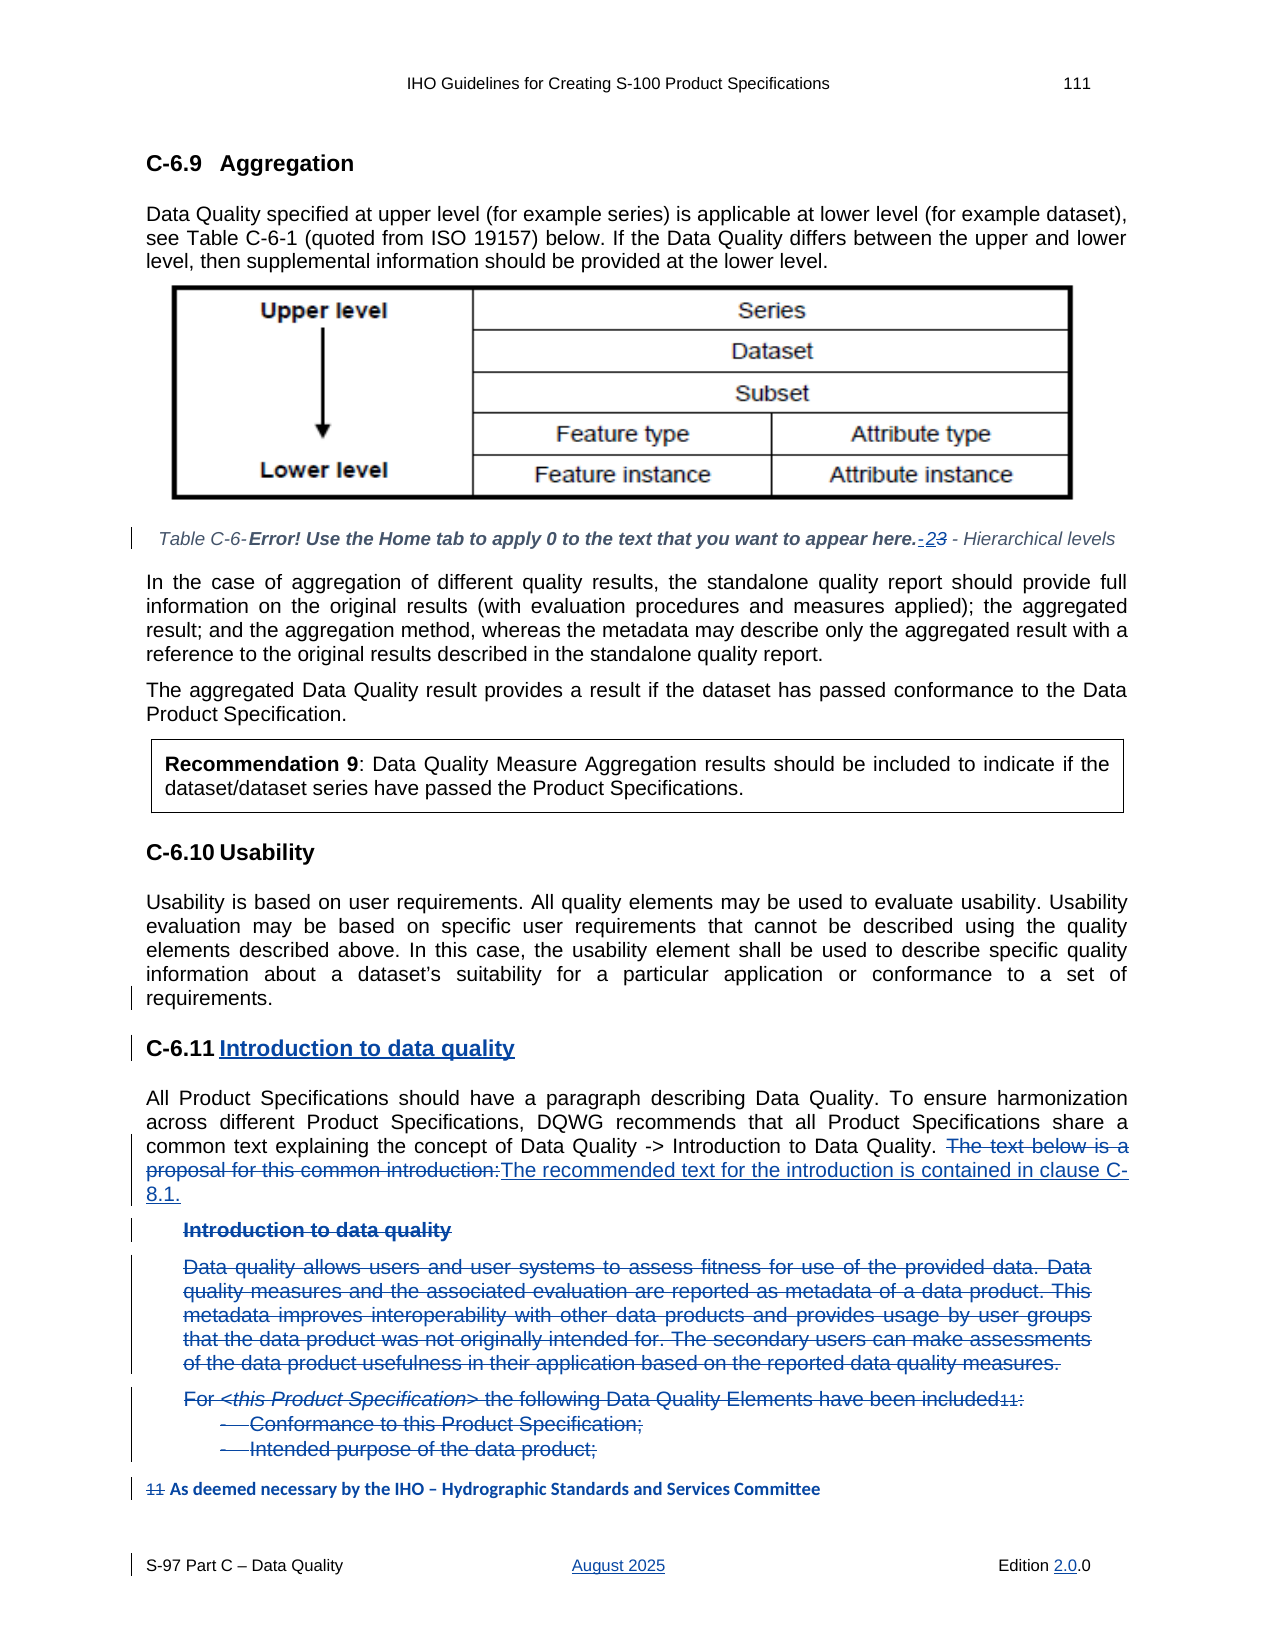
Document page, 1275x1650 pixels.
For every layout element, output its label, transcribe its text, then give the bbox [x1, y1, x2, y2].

text Data Quality specified at upper level (for example series) is applicable at lower level (for example dataset), see Table C-6-1 (quoted from ISO 19157) below. If the Data Quality differs between the upper and lower level, then supplemental information should be provided at the lower level. [146, 201, 1129, 273]
text Recommendation 9: Data Quality Measure Aggregation results should be included to indicate if the dataset/dataset series have passed the Product Specifications. [152, 740, 1123, 812]
text Table C-6-Error! Use the Home tab to apply 0 to the text that you want to appear here. - Hierarchical levels [146, 527, 1129, 549]
subtitle Usability [146, 838, 1129, 865]
text All Product Specifications should have a paragraph describing Data Quality. To ensure harmonization across different Product Specifications, DQWG recommends that all Product Specifications share a common text explaining the concept of Data Quality -> Introduction to Data Quality. [146, 1086, 1129, 1206]
text Usability is based on user requirements. All quality elements may be used to evaluate usability. Usability evaluation may be based on specific user requirements that cannot be described using the quality elements described above. In this case, the usability element shall be used to describe specific quality information about a dataset’s suitability for a particular application or conformance to a set of requirements. [146, 890, 1129, 1009]
text In the case of aggregation of different quality results, the standalone quality report should provide full information on the original results (with evaluation procedures and measures applied); the aggregated result; and the aggregation method, whereas the metadata may describe only the aggregated result with a reference to the original results described in the standalone quality report. [146, 570, 1129, 666]
subtitle Aggregation [146, 150, 1129, 176]
picture [145, 273, 1119, 528]
text The aggregated Data Quality result provides a result if the dataset has passed conformance to the Data Product Specification. [146, 678, 1129, 726]
